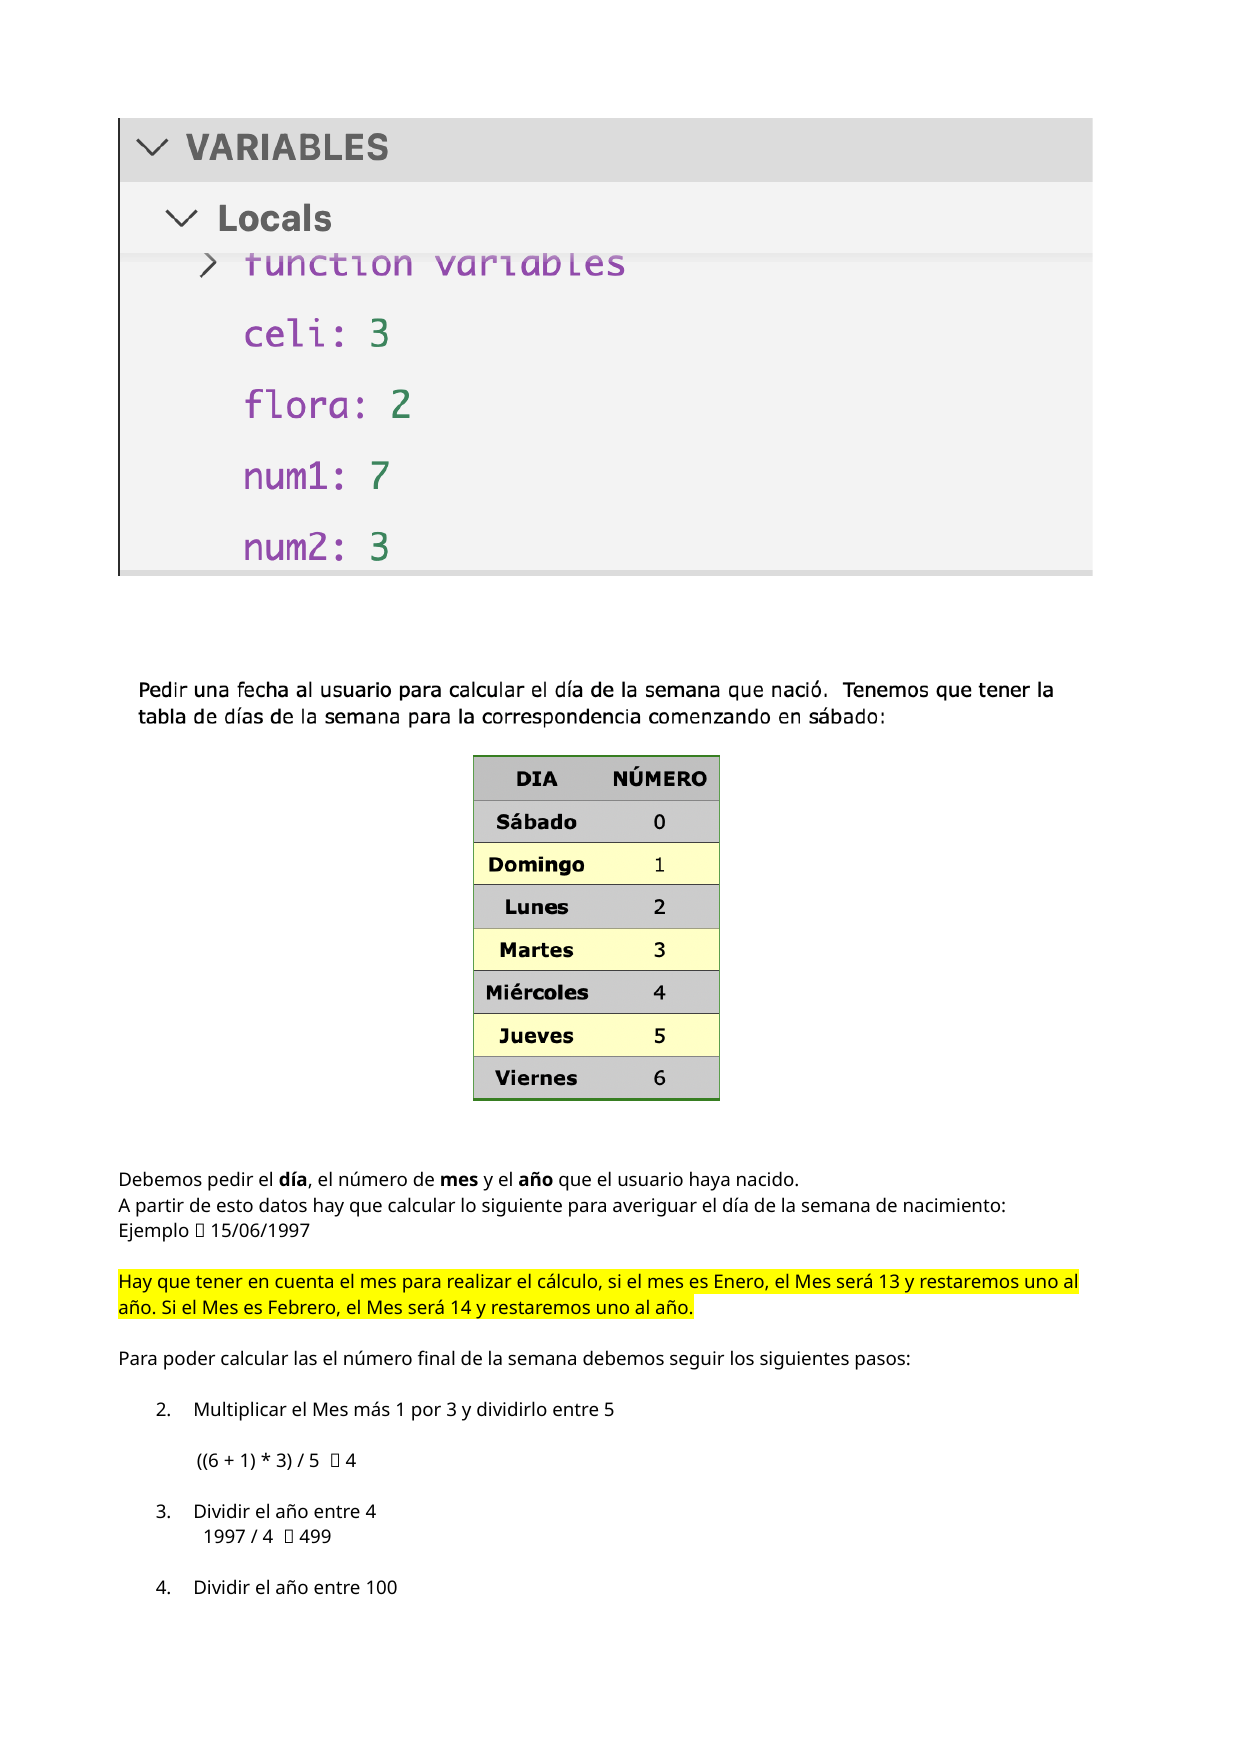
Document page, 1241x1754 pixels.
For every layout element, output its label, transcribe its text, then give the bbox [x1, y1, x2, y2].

text Debemos pedir el día, el número de mes y el año que el usuario haya nacido. [118, 1166, 1122, 1192]
picture [118, 666, 1093, 1121]
text Hay que tener en cuenta el mes para realizar el cálculo, si el mes es Enero, el Mes será 13 y restaremos uno al año. Si el Mes es Febrero, el Mes será 14 y restaremos uno al año. [118, 1268, 1122, 1319]
picture [118, 118, 1093, 576]
list Dividir el año entre 4 [156, 1498, 1122, 1524]
text ((6 + 1) * 3) / 5  4 [118, 1447, 1122, 1473]
list Dividir el año entre 100 [156, 1575, 1122, 1600]
text Ejemplo  15/06/1997 [118, 1217, 1122, 1243]
text Para poder calcular las el número final de la semana debemos seguir los siguientes pasos: [118, 1345, 1122, 1371]
text A partir de esto datos hay que calcular lo siguiente para averiguar el día de la semana de nacimiento: [118, 1192, 1122, 1217]
list Multiplicar el Mes más 1 por 3 y dividirlo entre 5 [156, 1396, 1122, 1422]
list 1997 / 4  499 [193, 1524, 1122, 1549]
